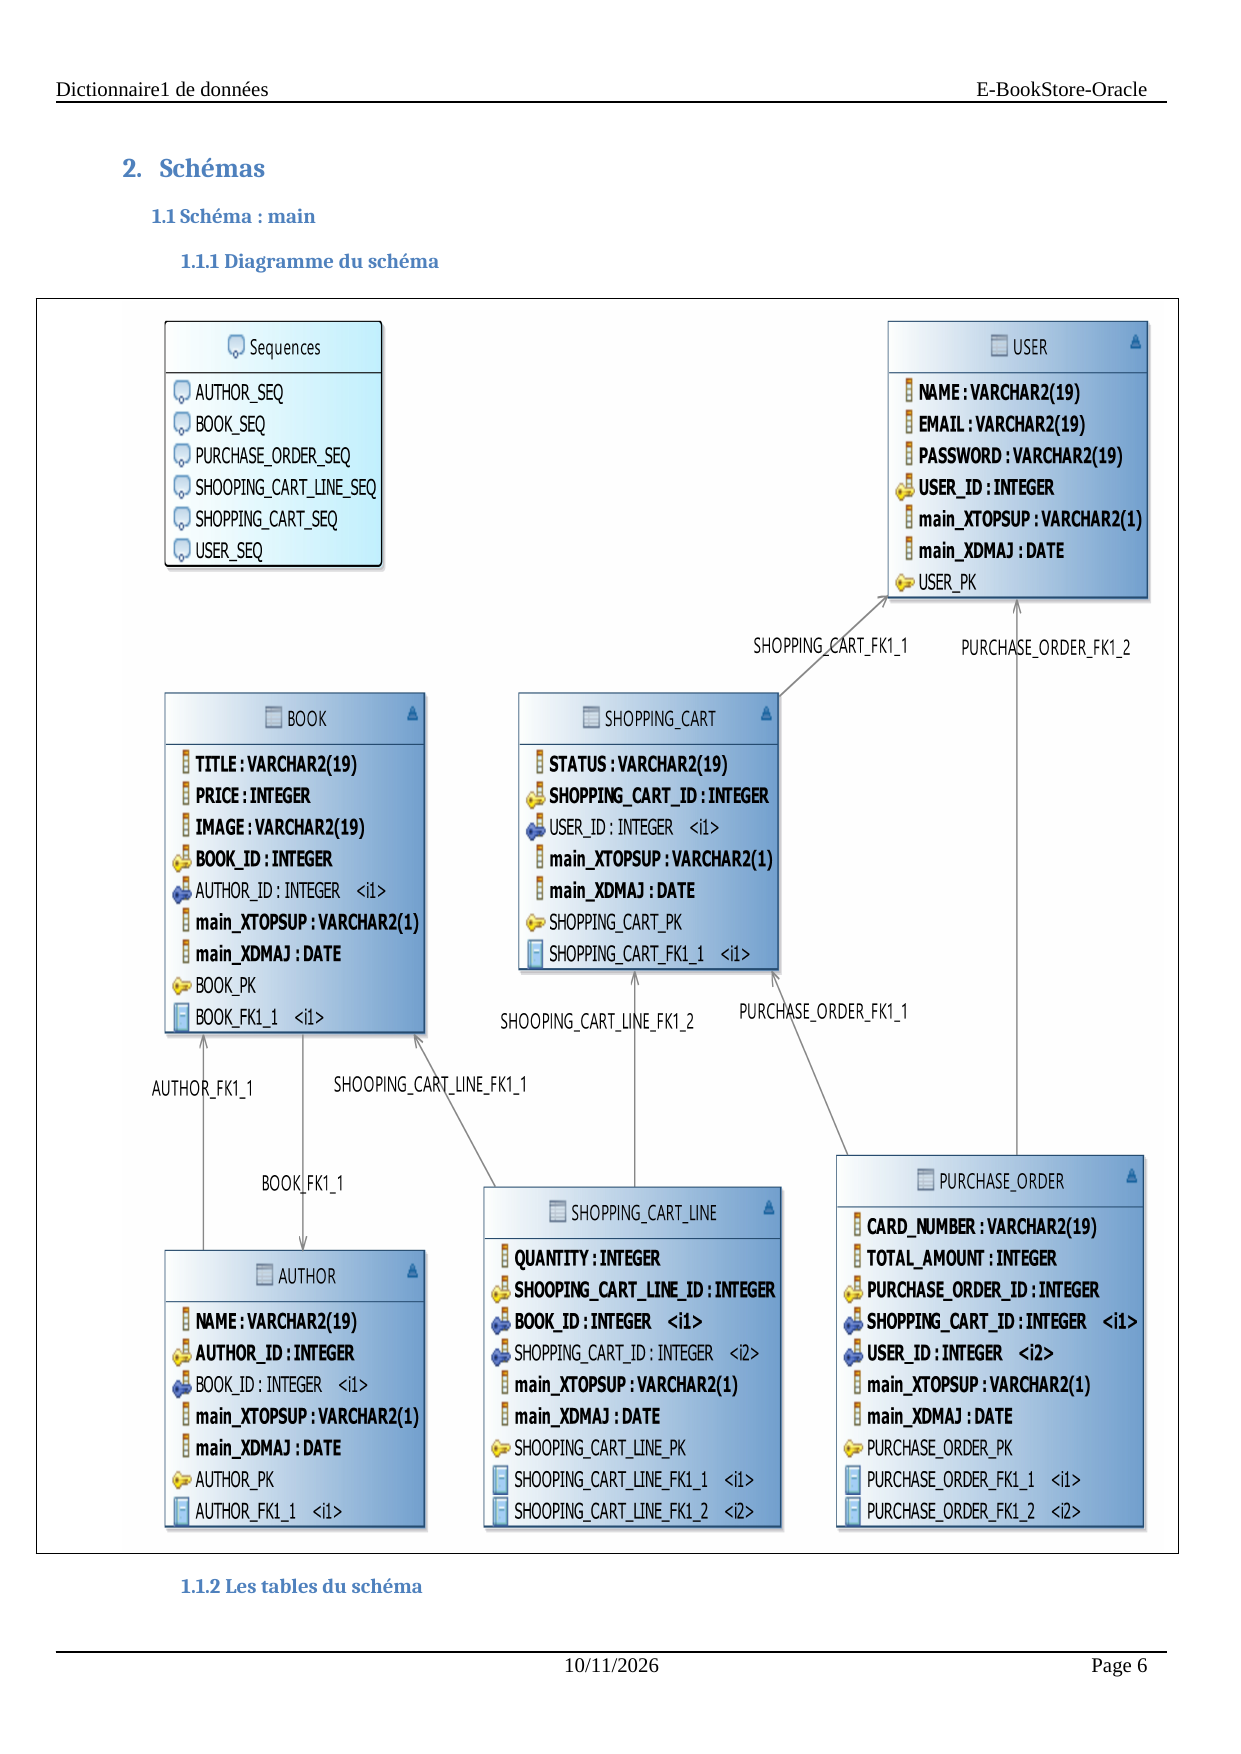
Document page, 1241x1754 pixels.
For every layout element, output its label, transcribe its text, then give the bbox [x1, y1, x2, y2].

subtitle Schéma : main [152, 205, 1175, 229]
subtitle Schémas [122, 153, 1175, 184]
subtitle Les tables du schéma [181, 1575, 1175, 1599]
picture [122, 301, 1164, 1552]
table_header [37, 299, 1178, 1553]
subtitle Diagramme du schéma [181, 250, 1175, 274]
